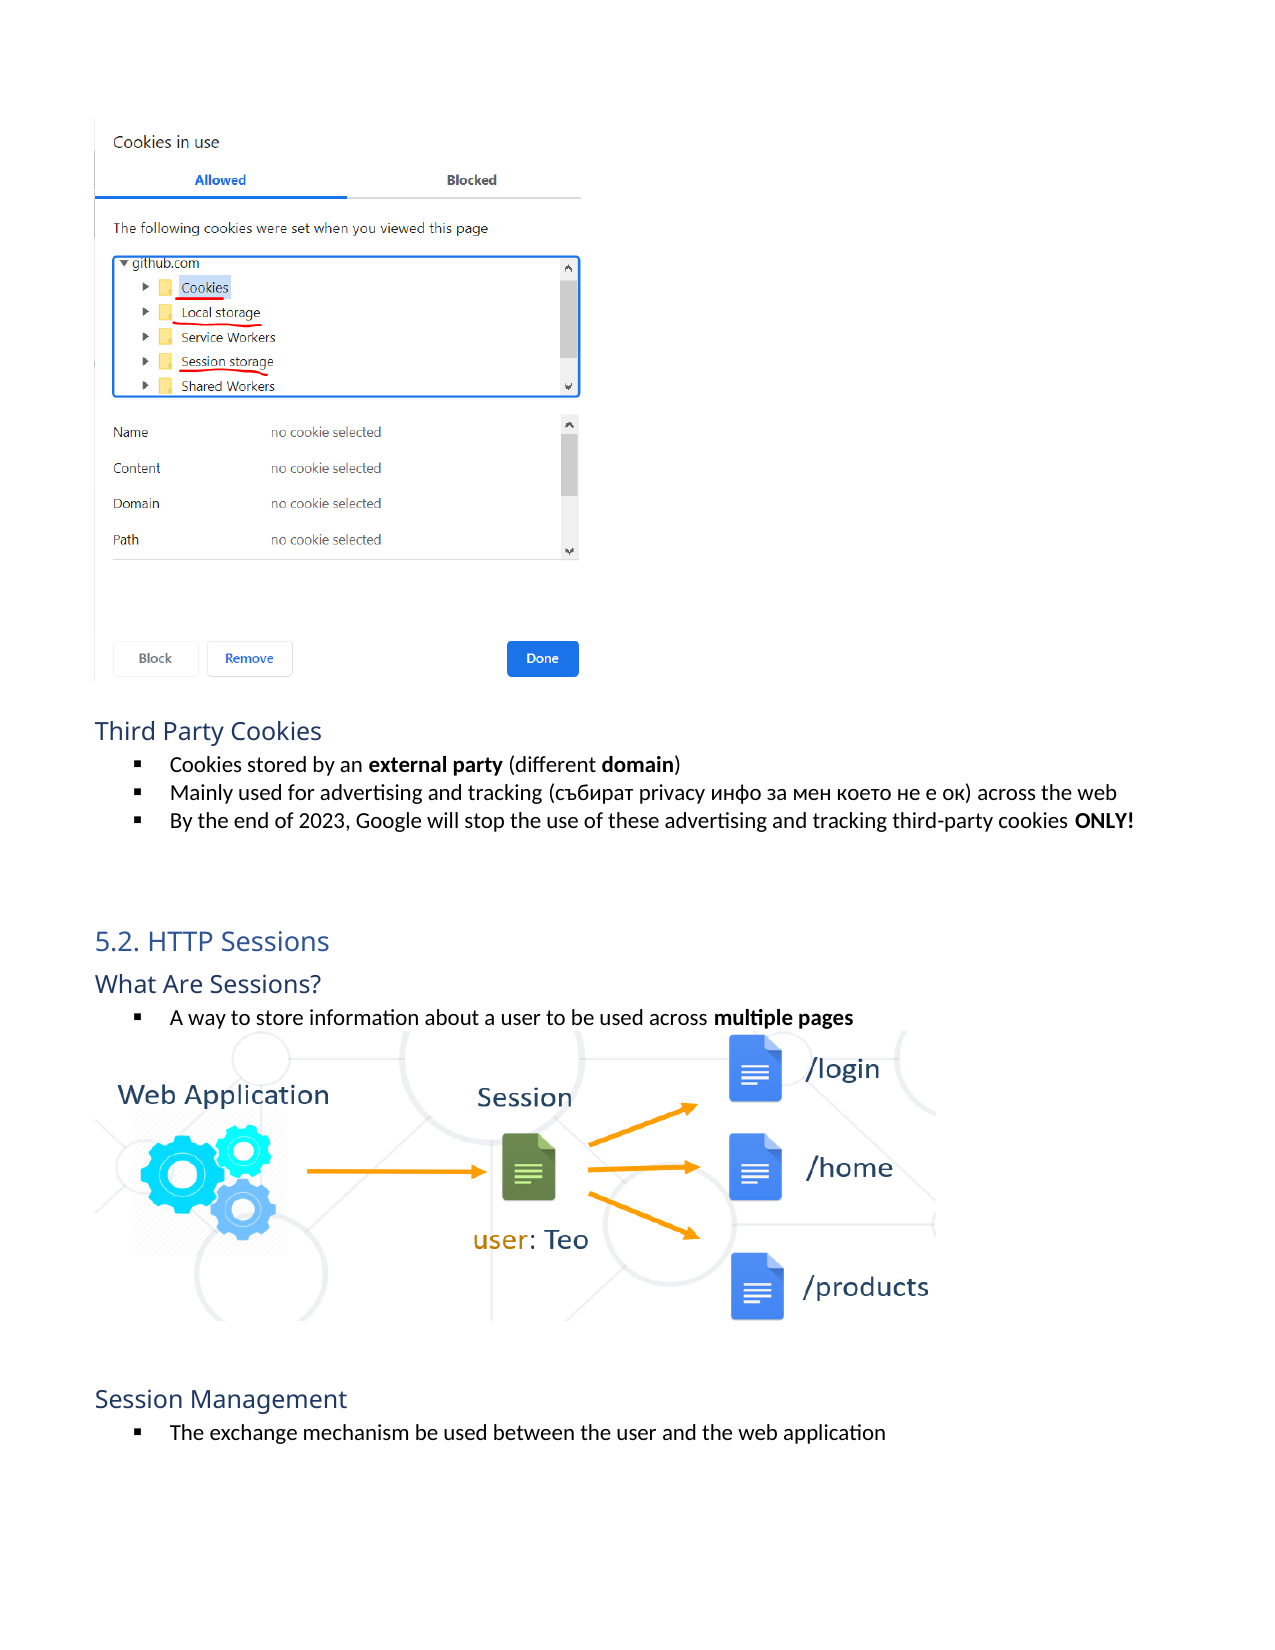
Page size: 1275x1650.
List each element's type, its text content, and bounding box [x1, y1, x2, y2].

subtitle Third Party Cookies [94, 713, 1198, 747]
list A way to store information about a user to be used across multiple pages [132, 1003, 1198, 1031]
subtitle Session Management [94, 1381, 1198, 1415]
list Cookies stored by an external party (different domain) [132, 750, 1198, 778]
picture [94, 118, 582, 682]
list The exchange mechanism be used between the user and the web application [132, 1418, 1198, 1446]
list By the end of 2023, Google will stop the use of these advertising and tracking third-party cookies ONLY! [132, 806, 1198, 834]
subtitle 5.2. HTTP Sessions [94, 922, 1198, 959]
list Mainly used for advertising and tracking (събират privacy инфо за мен което не е ок) across the web [132, 778, 1198, 806]
picture [94, 1031, 937, 1321]
subtitle What Are Sessions? [94, 966, 1198, 1000]
